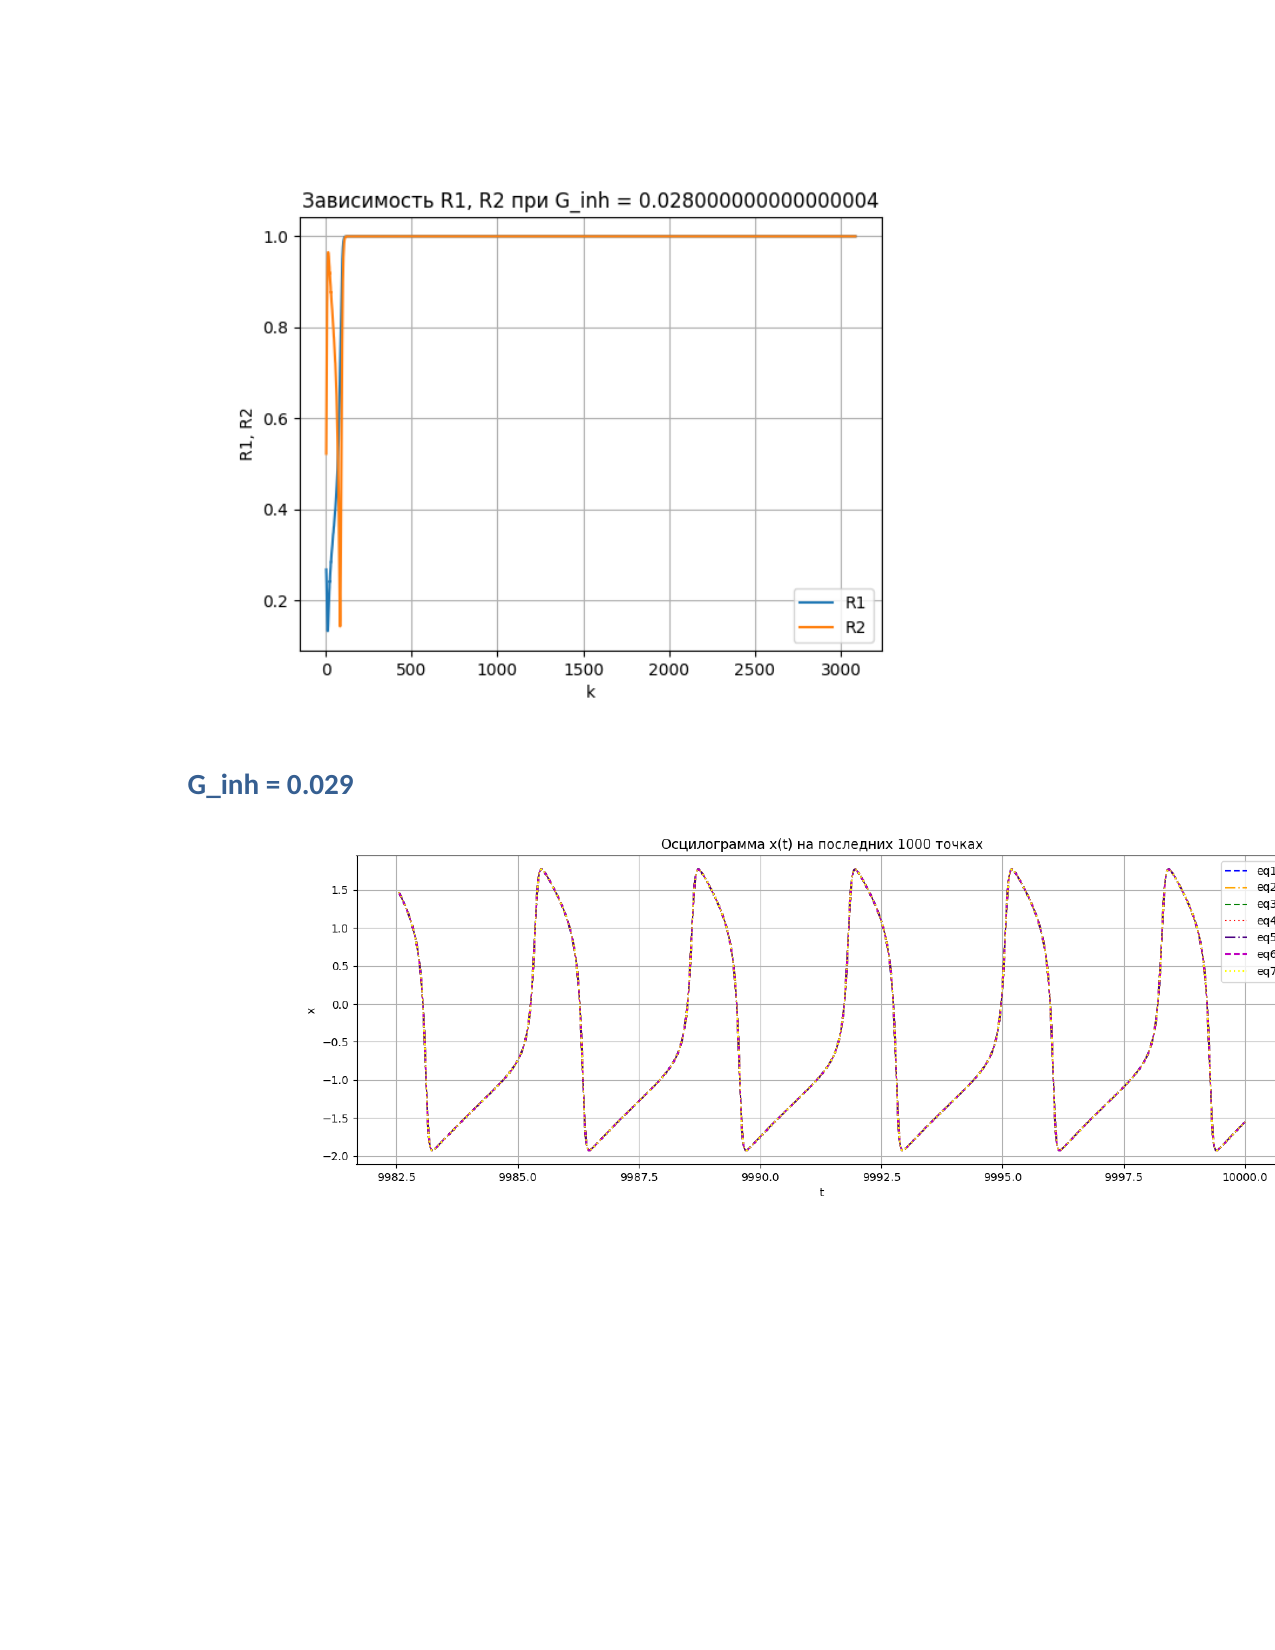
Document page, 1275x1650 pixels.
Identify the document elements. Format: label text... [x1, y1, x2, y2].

subtitle G_inh = 0.029 [187, 766, 1087, 802]
picture [206, 807, 1275, 1208]
picture [206, 150, 957, 713]
